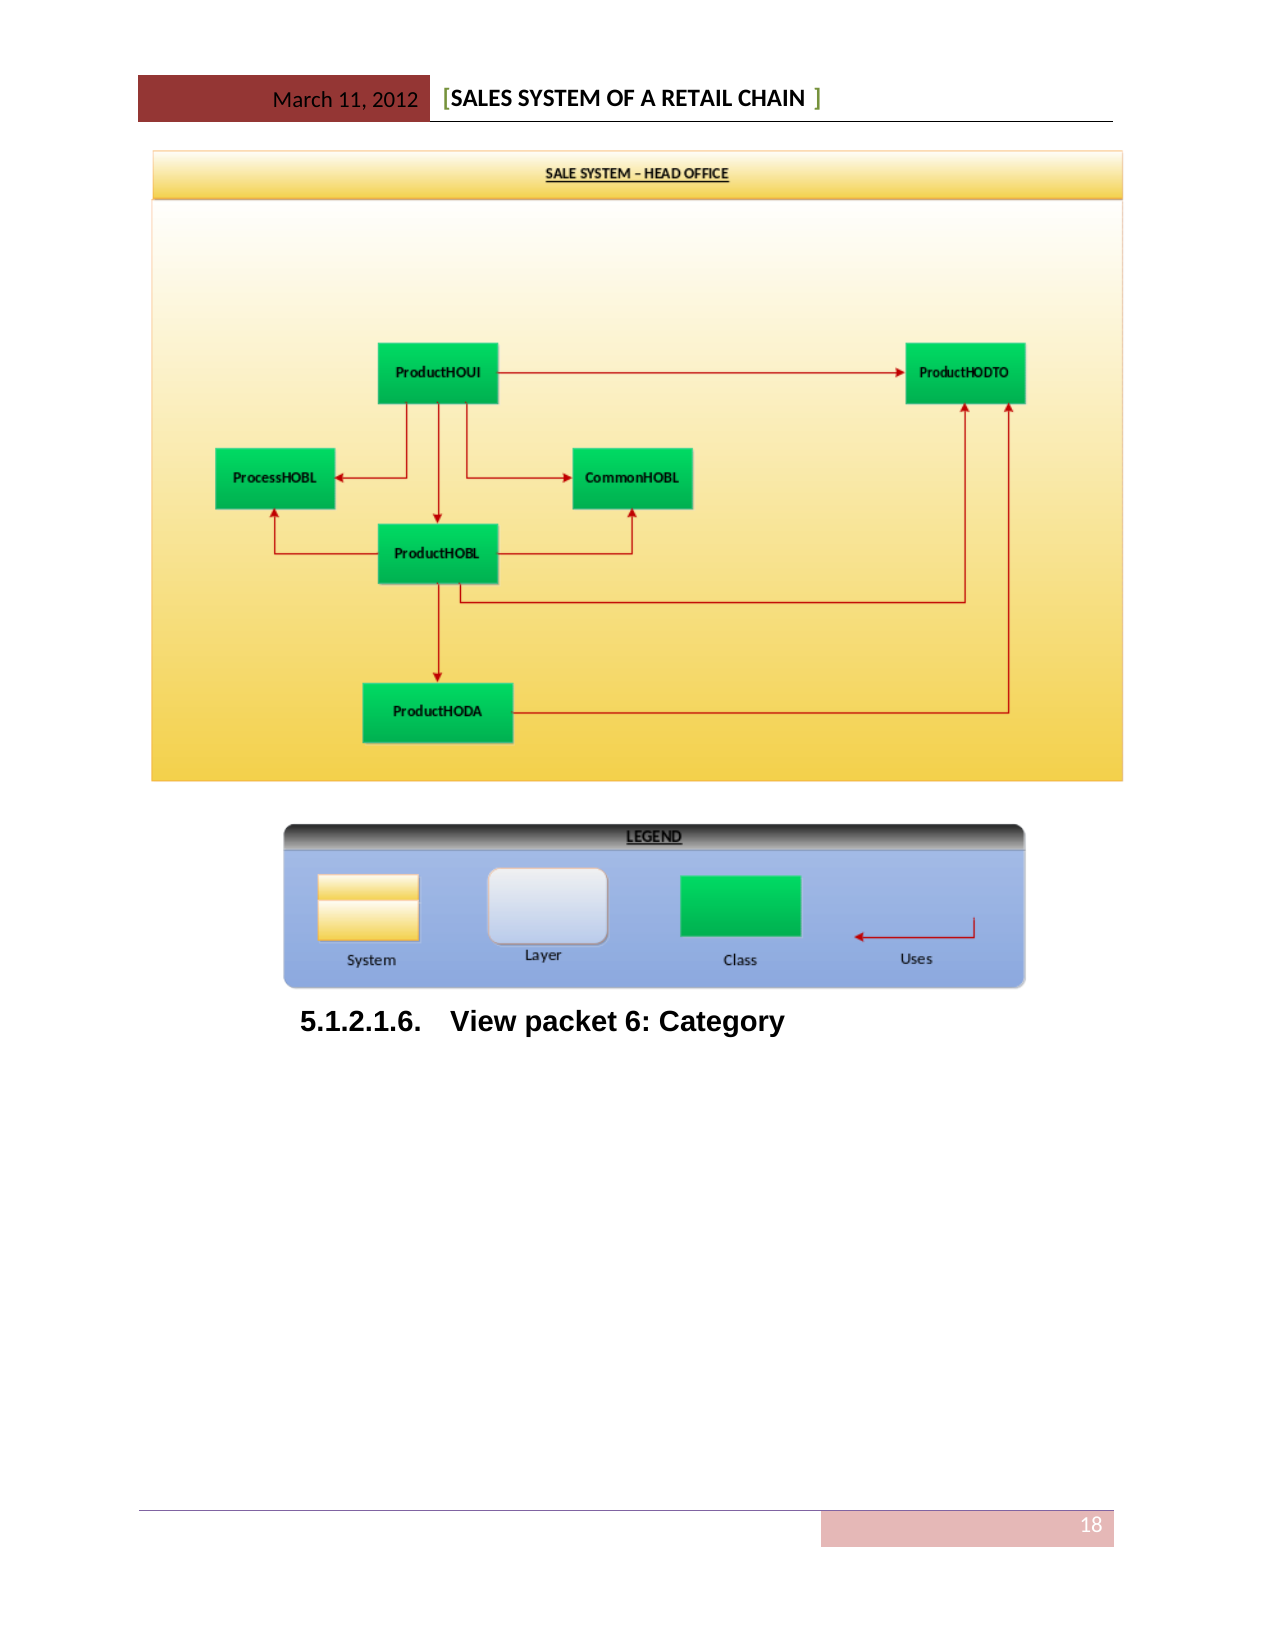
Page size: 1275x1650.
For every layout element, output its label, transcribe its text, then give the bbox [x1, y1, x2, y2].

list View packet 6: Category [300, 1004, 1125, 1038]
